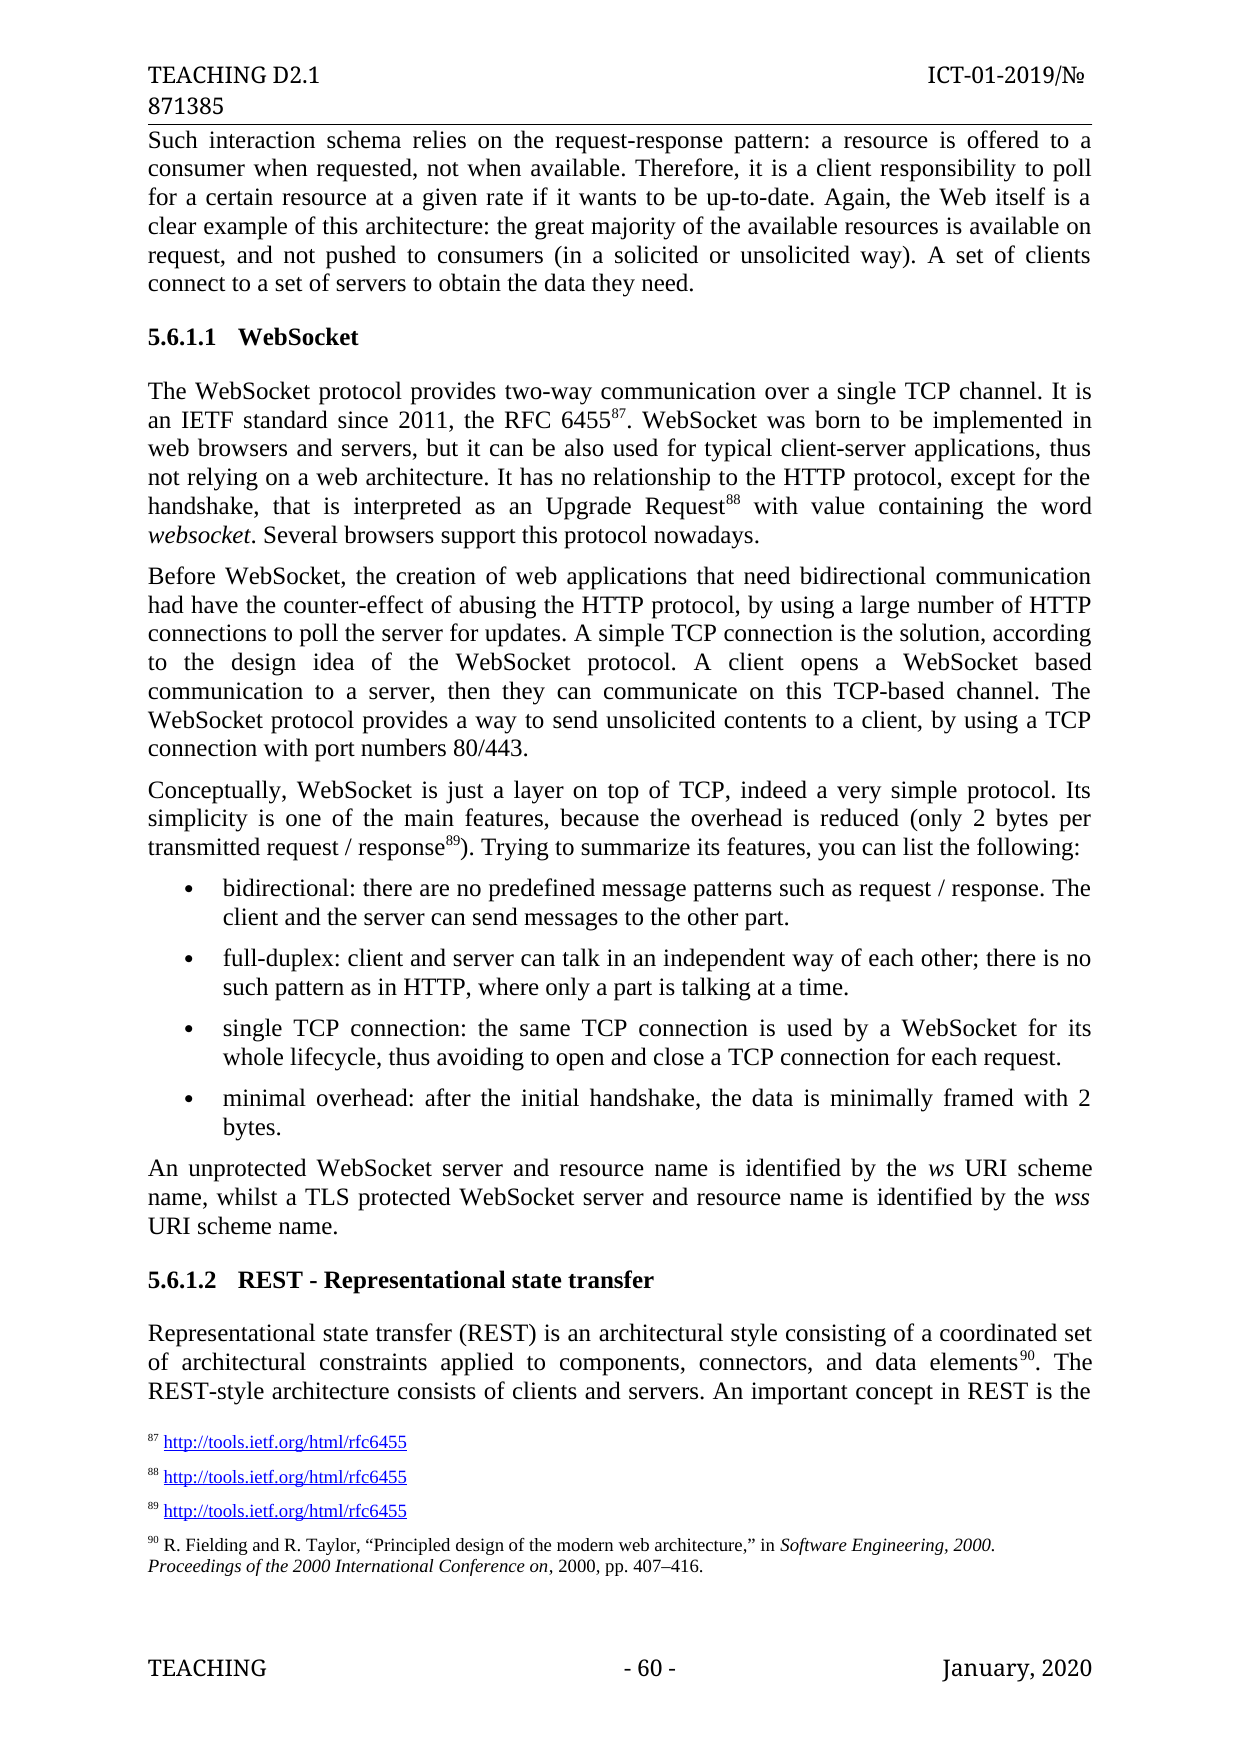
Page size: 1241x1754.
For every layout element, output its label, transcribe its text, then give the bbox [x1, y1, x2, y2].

subtitle WebSocket [148, 322, 1092, 351]
list single TCP connection: the same TCP connection is used by a WebSocket for its whole lifecycle, thus avoiding to open and close a TCP connection for each request. [185, 1013, 1092, 1071]
list full-duplex: client and server can talk in an independent way of each other; there is no such pattern as in HTTP, where only a part is talking at a time. [185, 943, 1092, 1001]
subtitle REST - Representational state transfer [148, 1265, 1092, 1293]
text Such interaction schema relies on the request-response pattern: a resource is offered to a consumer when requested, not when available. Therefore, it is a client responsibility to poll for a certain resource at a given rate if it wants to be up-to-date. Again, the Web itself is a clear example of this architecture: the great majority of the available resources is available on request, and not pushed to consumers (in a solicited or unsolicited way). A set of clients connect to a set of servers to obtain the data they need. [148, 125, 1092, 297]
text Conceptually, WebSocket is just a layer on top of TCP, indeed a very simple protocol. Its simplicity is one of the main features, because the overhead is reduced (only 2 bytes per transmitted request / response). Trying to summarize its features, you can list the following: [148, 775, 1092, 861]
text An unprotected WebSocket server and resource name is identified by the ws URI scheme name, whilst a TLS protected WebSocket server and resource name is identified by the wss URI scheme name. [148, 1153, 1092, 1240]
text The WebSocket protocol provides two-way communication over a single TCP channel. It is an IETF standard since 2011, the RFC 6455. WebSocket was born to be implemented in web browsers and servers, but it can be also used for typical client-server applications, thus not relying on a web architecture. It has no relationship to the HTTP protocol, except for the handshake, that is interpreted as an Upgrade Request with value containing the word websocket. Several browsers support this protocol nowadays. [148, 376, 1092, 548]
list bidirectional: there are no predefined message patterns such as request / response. The client and the server can send messages to the other part. [185, 873, 1092, 931]
list minimal overhead: after the initial handshake, the data is minimally framed with 2 bytes. [185, 1083, 1092, 1141]
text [148, 1318, 1092, 1405]
text Before WebSocket, the creation of web applications that need bidirectional communication had have the counter-effect of abusing the HTTP protocol, by using a large number of HTTP connections to poll the server for updates. A simple TCP connection is the solution, according to the design idea of the WebSocket protocol. A client opens a WebSocket based communication to a server, then they can communicate on this TCP-based channel. The WebSocket protocol provides a way to send unsolicited contents to a client, by using a TCP connection with port numbers 80/443. [148, 561, 1092, 762]
